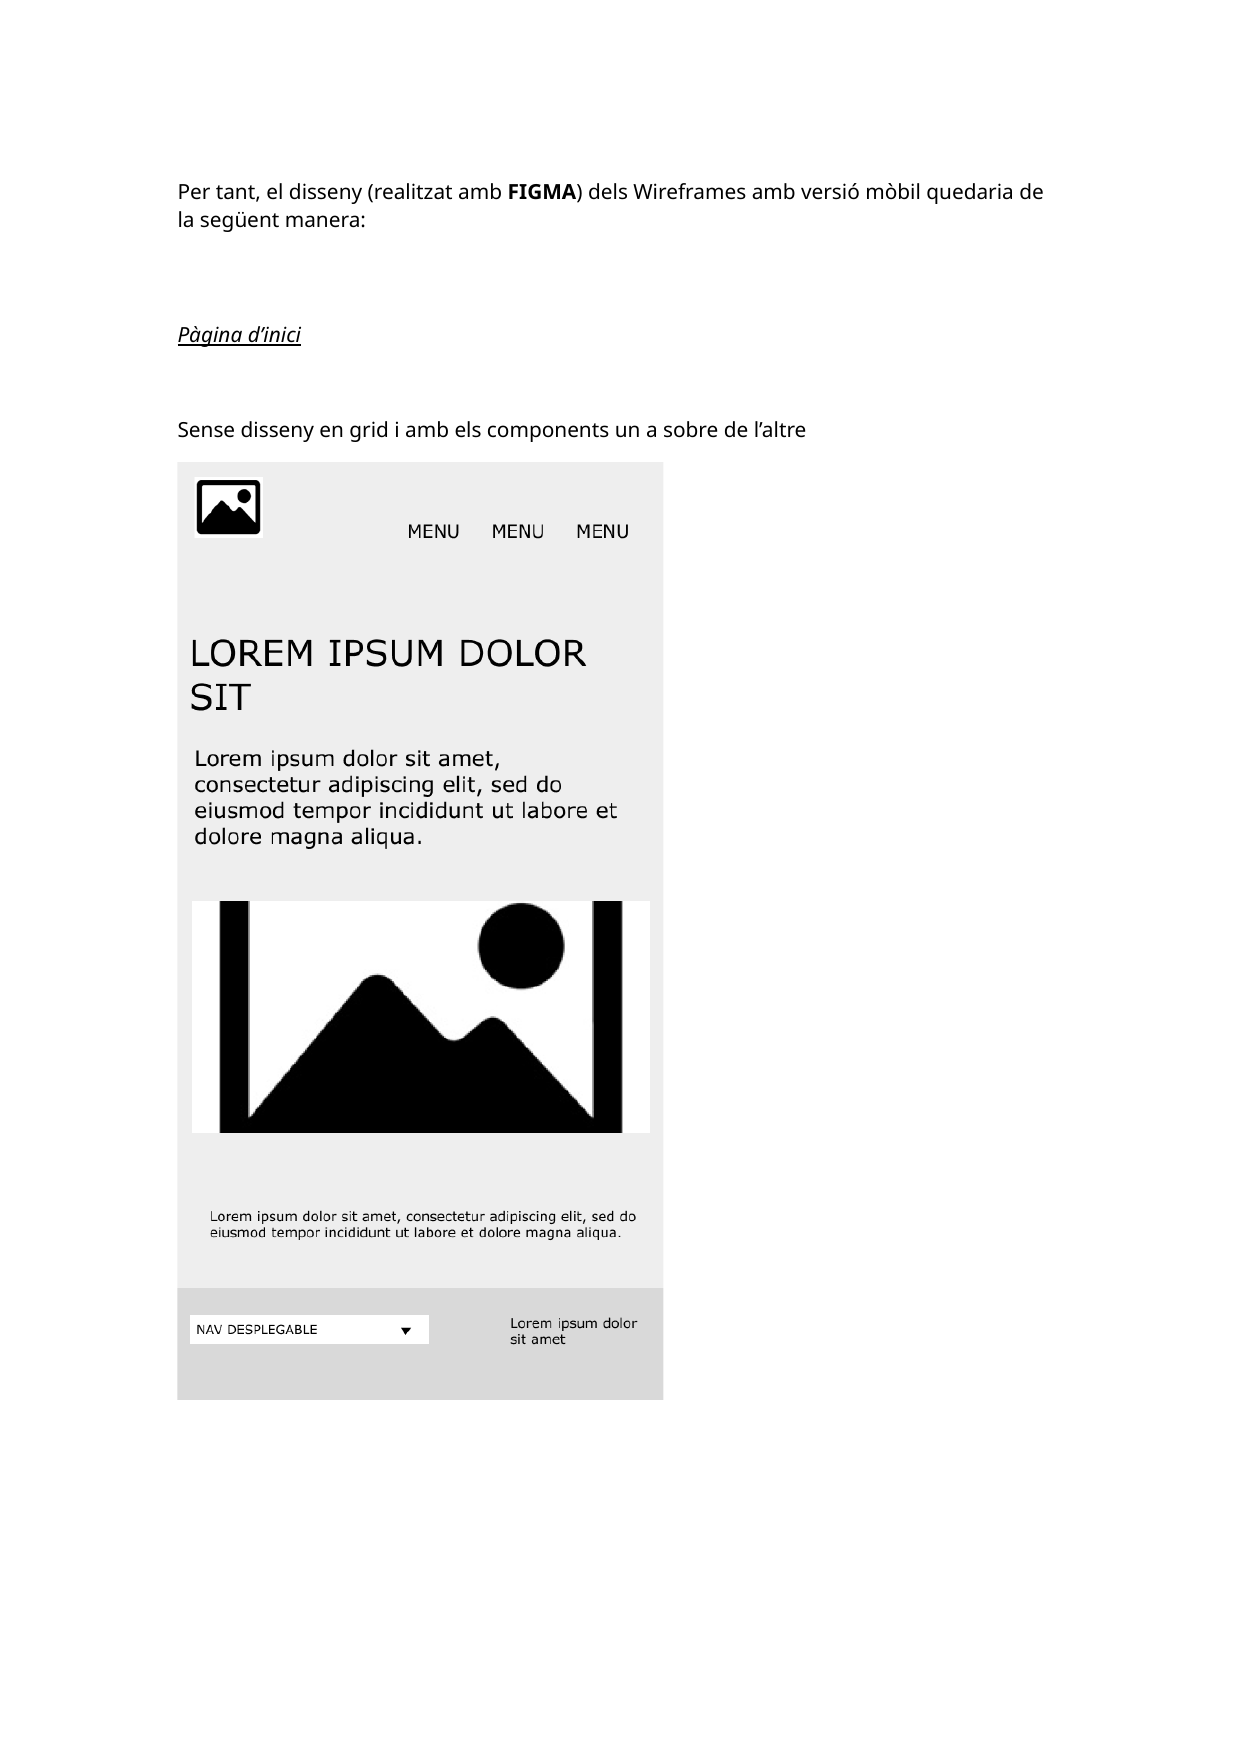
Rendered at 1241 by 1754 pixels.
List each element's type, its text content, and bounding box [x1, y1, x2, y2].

picture [177, 462, 664, 1400]
text Sense disseny en grid i amb els components un a sobre de l’altre [177, 415, 1063, 443]
text Per tant, el disseny (realitzat amb FIGMA) dels Wireframes amb versió mòbil quedaria de la següent manera: [177, 177, 1063, 234]
text Pàgina d’inici [177, 320, 1063, 349]
